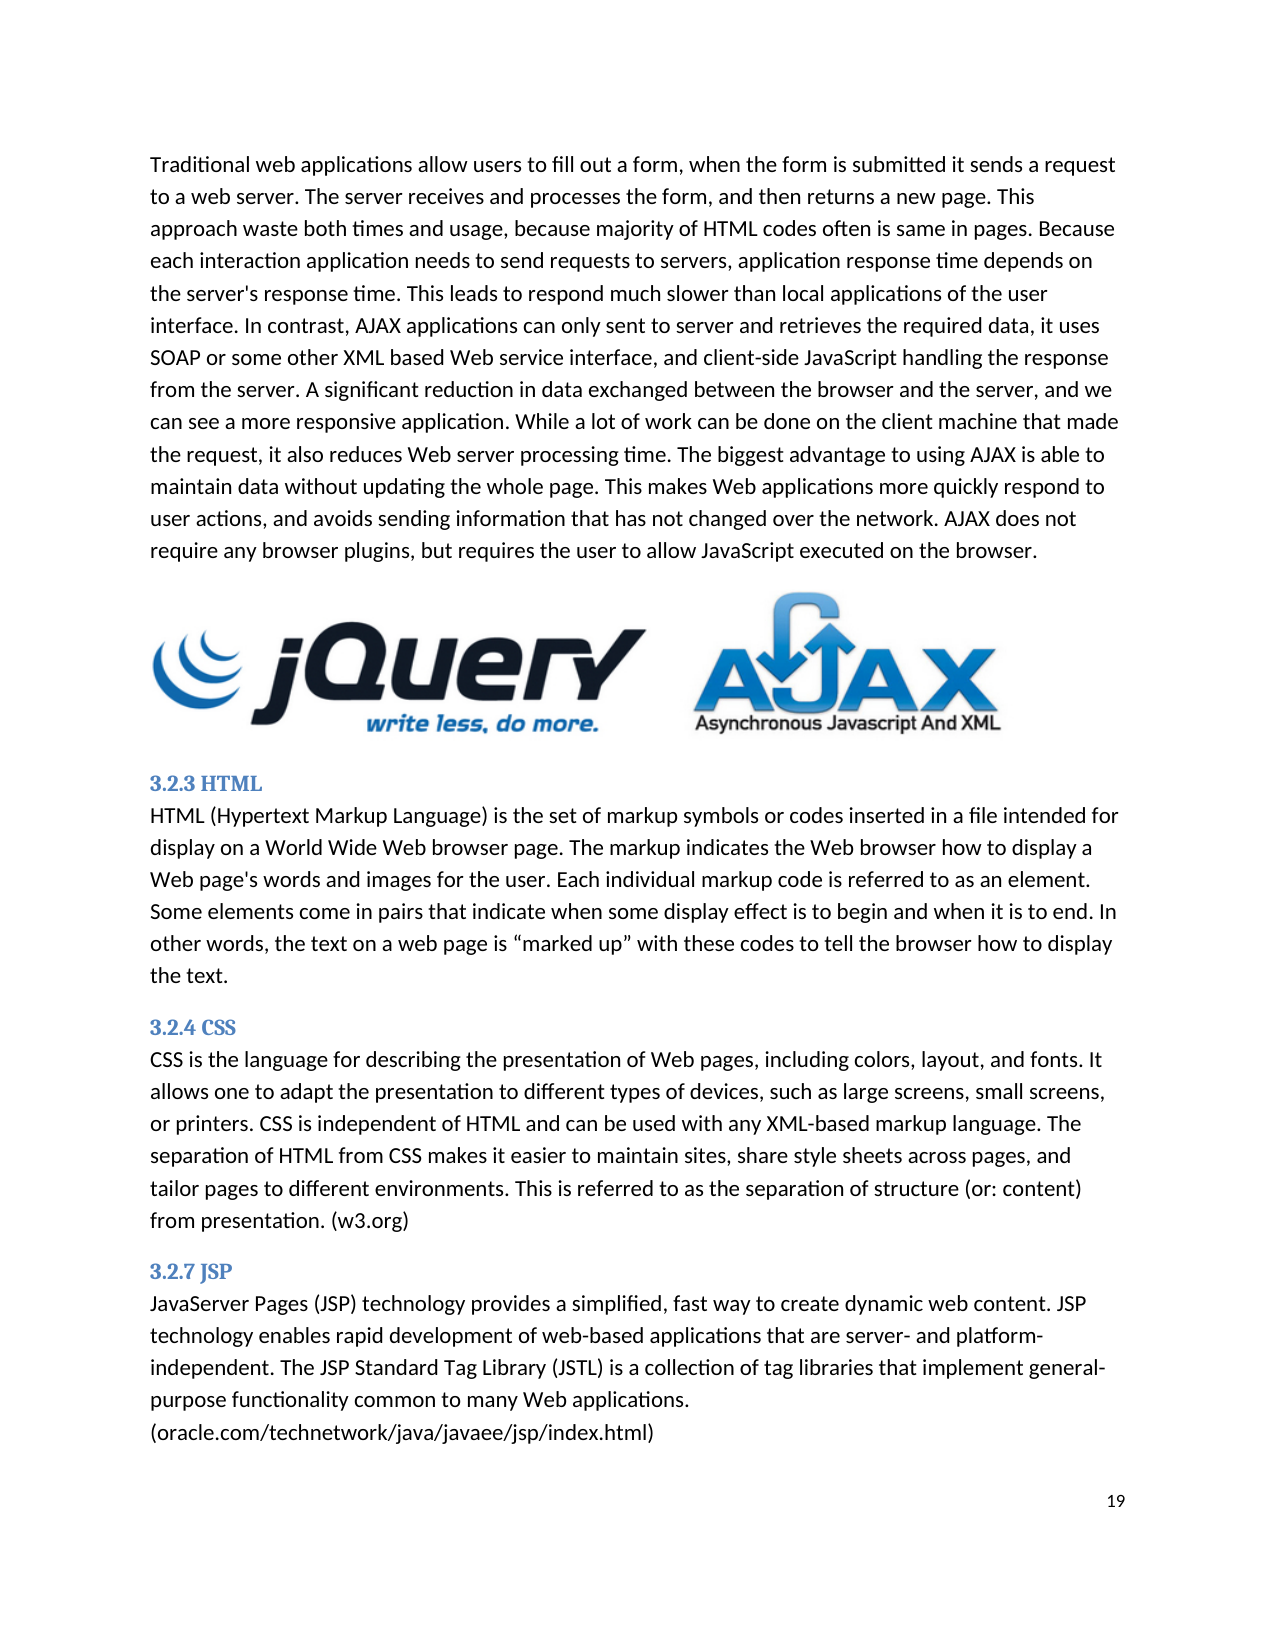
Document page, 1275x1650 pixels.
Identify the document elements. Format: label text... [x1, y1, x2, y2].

subtitle 3.2.7 JSP [150, 1259, 1125, 1285]
text HTML (Hypertext Markup Language) is the set of markup symbols or codes inserted in a file intended for display on a World Wide Web browser page. The markup indicates the Web browser how to display a Web page's words and images for the user. Each individual markup code is referred to as an element. Some elements come in pairs that indicate when some display effect is to begin and when it is to end. In other words, the text on a web page is “marked up” with these codes to tell the browser how to display the text. [150, 801, 1125, 990]
text CSS is the language for describing the presentation of Web pages, including colors, layout, and fonts. It allows one to adapt the presentation to different types of devices, such as large screens, small screens, or printers. CSS is independent of HTML and can be used with any XML-based markup language. The separation of HTML from CSS makes it easier to maintain sites, share style sheets across pages, and tailor pages to different environments. This is referred to as the separation of structure (or: content) from presentation. (w3.org) [150, 1045, 1125, 1234]
subtitle 3.2.4 CSS [150, 1015, 1125, 1041]
subtitle 3.2.3 HTML [150, 771, 1125, 797]
text JavaServer Pages (JSP) technology provides a simplified, fast way to create dynamic web content. JSP technology enables rapid development of web-based applications that are server- and platform-independent. The JSP Standard Tag Library (JSTL) is a collection of tag libraries that implement general-purpose functionality common to many Web applications. (oracle.com/technetwork/java/javaee/jsp/index.html) [150, 1289, 1125, 1446]
text Traditional web applications allow users to fill out a form, when the form is submitted it sends a request to a web server. The server receives and processes the form, and then returns a new page. This approach waste both times and usage, because majority of HTML codes often is same in pages. Because each interaction application needs to send requests to servers, application response time depends on the server's response time. This leads to respond much slower than local applications of the user interface. In contrast, AJAX applications can only sent to server and retrieves the required data, it uses SOAP or some other XML based Web service interface, and client-side JavaScript handling the response from the server. A significant reduction in data exchanged between the browser and the server, and we can see a more responsive application. While a lot of work can be done on the client machine that made the request, it also reduces Web server processing time. The biggest advantage to using AJAX is able to maintain data without updating the whole page. This makes Web applications more quickly respond to user actions, and avoids sending information that has not changed over the network. AJAX does not require any browser plugins, but requires the user to allow JavaScript executed on the browser. [150, 150, 1125, 564]
picture [150, 589, 1019, 746]
